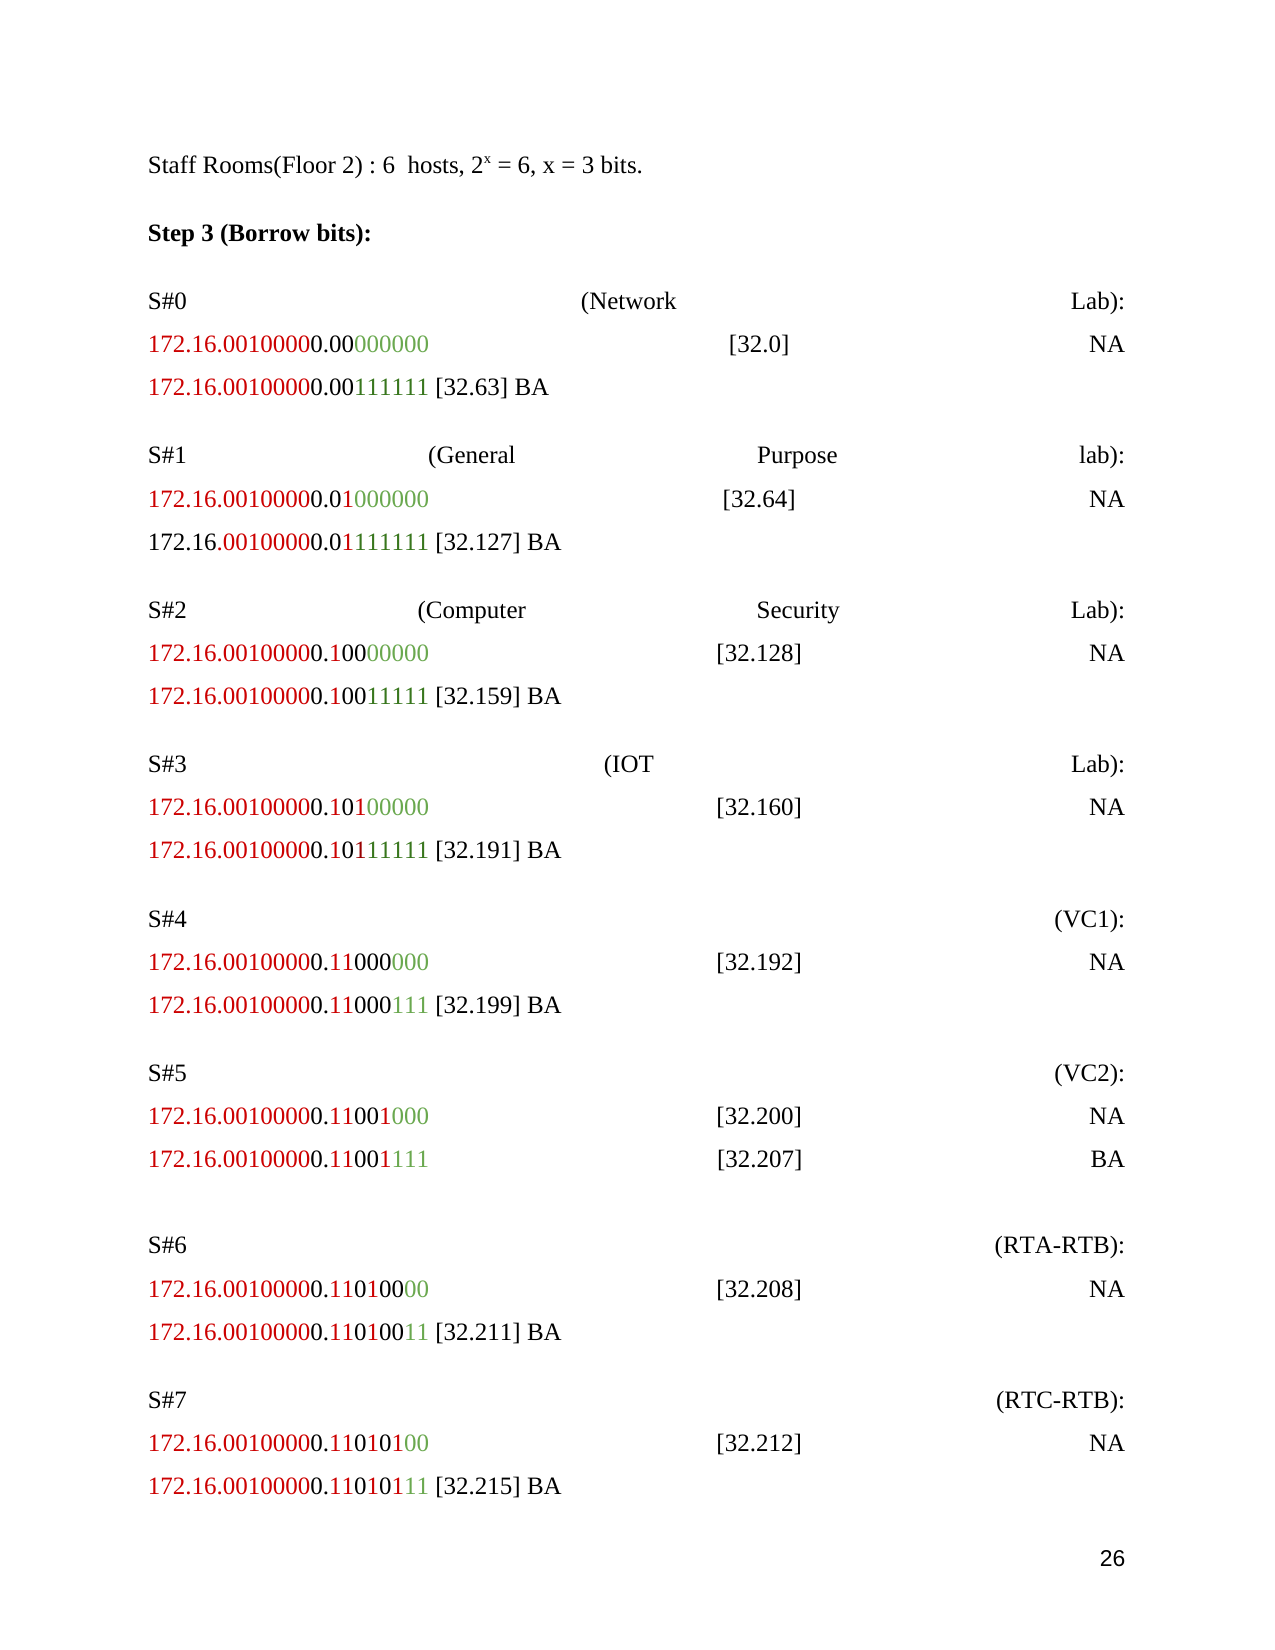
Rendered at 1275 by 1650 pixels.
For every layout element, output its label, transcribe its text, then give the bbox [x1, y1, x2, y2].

text S#0 (Network Lab): 172.16.00100000.00000000 [32.0] NA 172.16.00100000.00111111 [32.63] BA [148, 286, 1125, 401]
text S#4 (VC1): 172.16.00100000.11000000 [32.192] NA 172.16.00100000.11000111 [32.199] BA [148, 904, 1125, 1019]
text S#1 (General Purpose lab): 172.16.00100000.01000000 [32.64] NA 172.16.00100000.01111111 [32.127] BA [148, 441, 1125, 556]
text Step 3 (Borrow bits): [148, 218, 1125, 247]
text Staff Rooms(Floor 2) : 6 hosts, 2x = 6, x = 3 bits. [148, 150, 1125, 179]
text S#2 (Computer Security Lab): 172.16.00100000.10000000 [32.128] NA 172.16.00100000.10011111 [32.159] BA [148, 595, 1125, 710]
text S#7 (RTC-RTB): 172.16.00100000.11010100 [32.212] NA 172.16.00100000.11010111 [32.215] BA [148, 1385, 1125, 1500]
text S#5 (VC2): 172.16.00100000.11001000 [32.200] NA 172.16.00100000.11001111 [32.207] BA S#6 (RTA-RTB): 172.16.00100000.11010000 [32.208] NA 172.16.00100000.11010011 [32.211] BA [148, 1058, 1125, 1346]
text S#3 (IOT Lab): 172.16.00100000.10100000 [32.160] NA 172.16.00100000.10111111 [32.191] BA [148, 749, 1125, 864]
